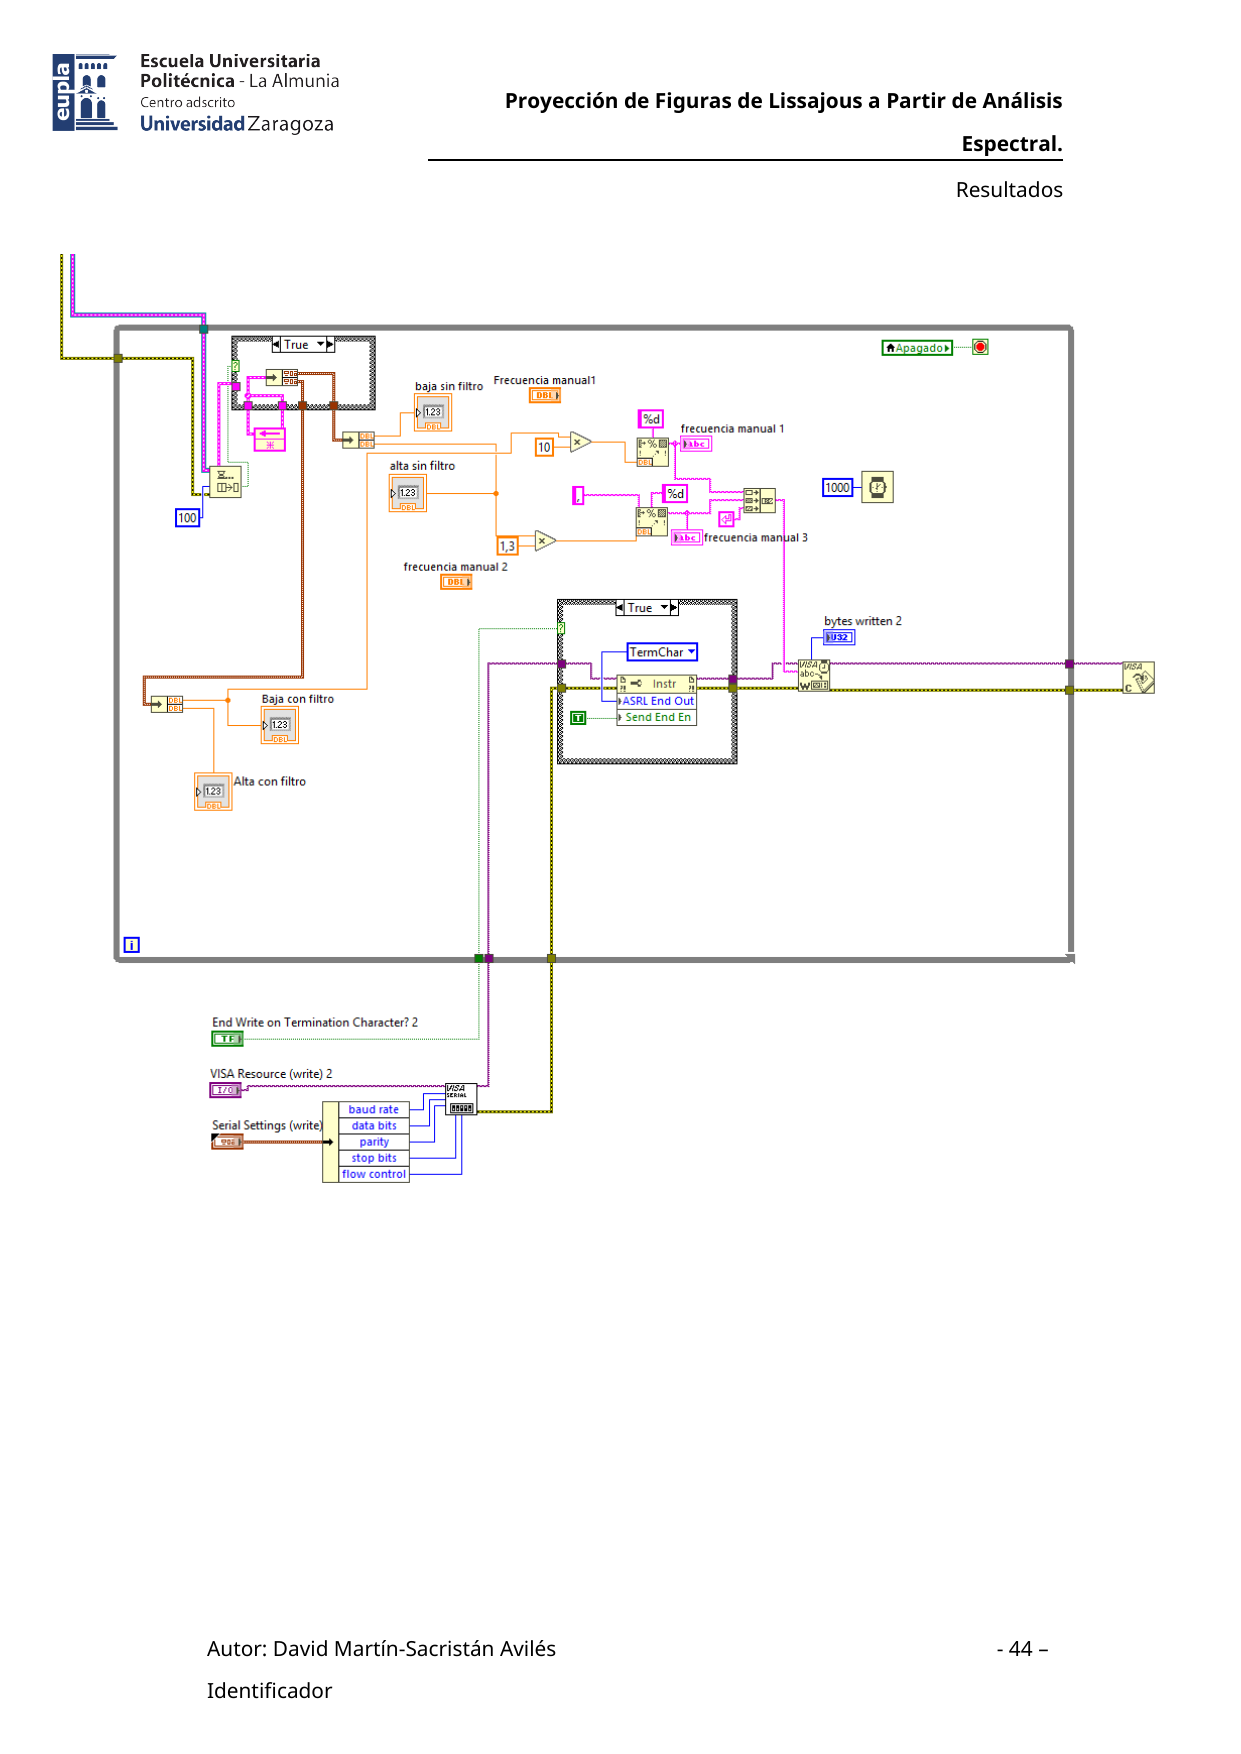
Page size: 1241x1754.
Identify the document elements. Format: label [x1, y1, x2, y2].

picture [52, 54, 340, 135]
picture [45, 254, 1185, 1194]
